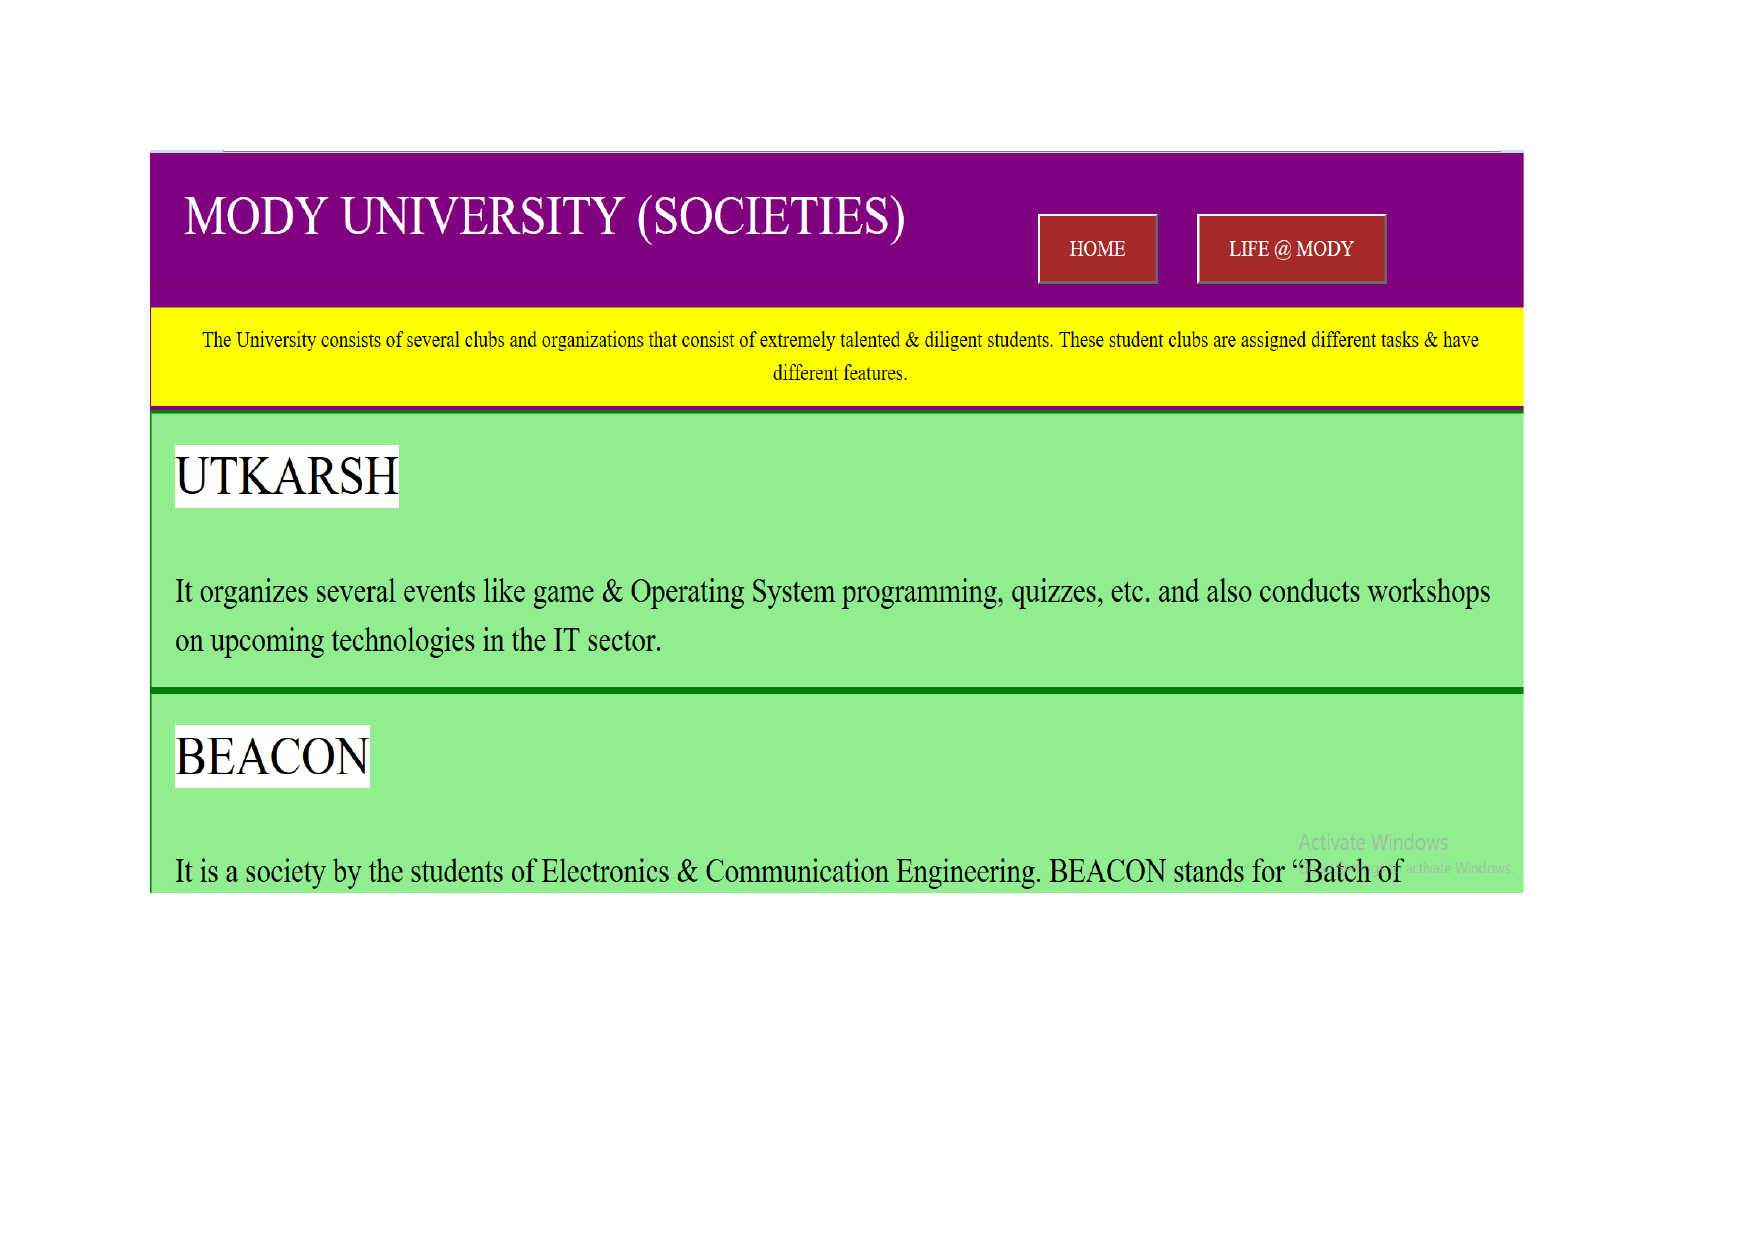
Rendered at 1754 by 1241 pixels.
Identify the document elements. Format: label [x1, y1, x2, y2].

picture [150, 150, 1524, 893]
